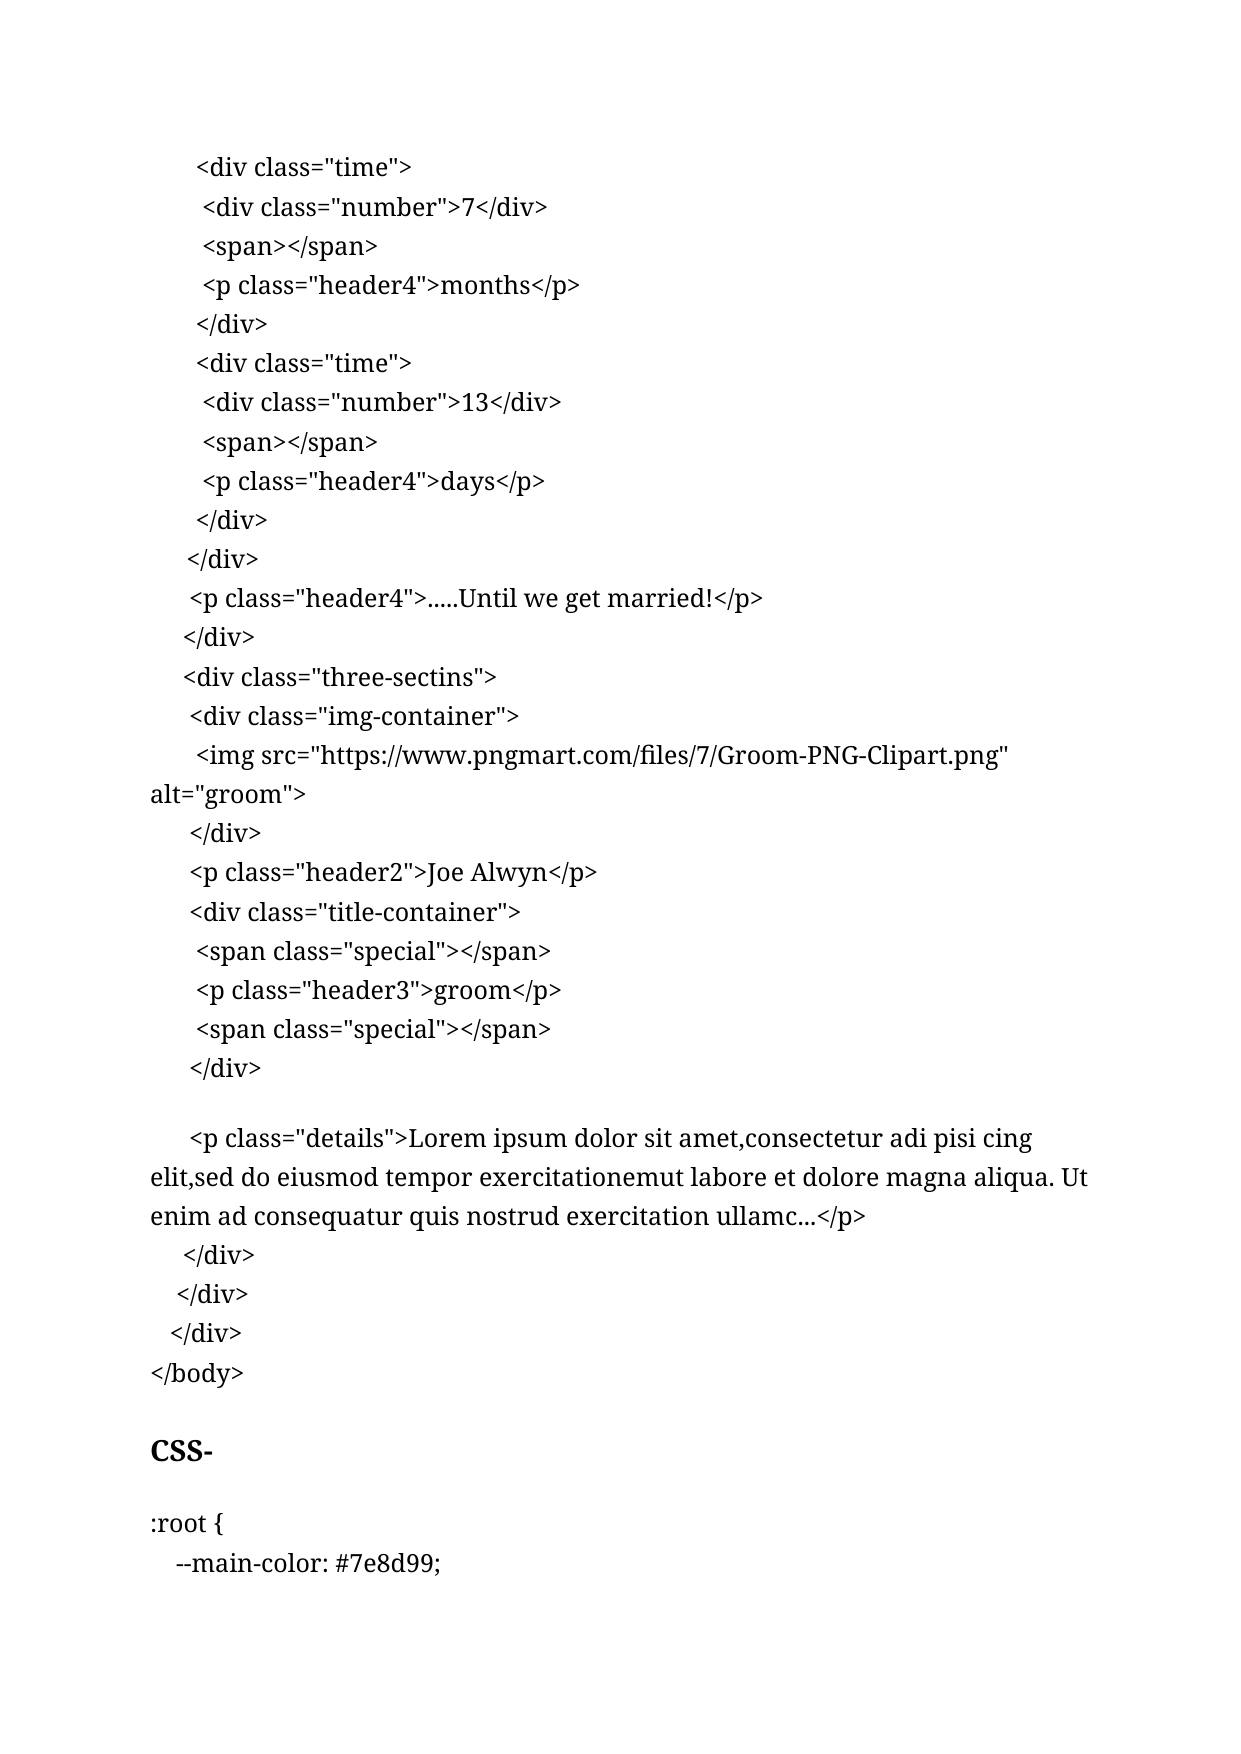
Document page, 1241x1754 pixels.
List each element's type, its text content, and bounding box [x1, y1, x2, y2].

text <p class="header2">Joe Alwyn</p> [150, 855, 1090, 889]
text </div> [150, 1316, 1090, 1350]
text <div class="title-container"> [150, 894, 1090, 928]
text <span></span> [150, 228, 1090, 262]
text :root { [150, 1506, 1090, 1540]
text <p class="header4">months</p> [150, 267, 1090, 302]
text <div class="three-sectins"> [150, 659, 1090, 693]
text <span></span> [150, 424, 1090, 458]
text </div> [150, 307, 1090, 341]
text <div class="number">13</div> [150, 385, 1090, 419]
text --main-color: #7e8d99; [150, 1545, 1090, 1579]
text <p class="header3">groom</p> [150, 972, 1090, 1007]
text <div class="time"> [150, 346, 1090, 380]
text <p class="details">Lorem ipsum dolor sit amet,consectetur adi pisi cing elit,sed do eiusmod tempor exercitationemut labore et dolore magna aliqua. Ut enim ad consequatur quis nostrud exercitation ullamc...</p> [150, 1120, 1090, 1233]
text </body> [150, 1355, 1090, 1389]
text <span class="special"></span> [150, 933, 1090, 967]
text </div> [150, 816, 1090, 850]
text </div> [150, 1277, 1090, 1311]
text <span class="special"></span> [150, 1012, 1090, 1046]
text </div> [150, 542, 1090, 576]
text <div class="time"> [150, 150, 1090, 184]
text </div> [150, 1238, 1090, 1272]
text <p class="header4">days</p> [150, 463, 1090, 497]
text <p class="header4">.....Until we get married!</p> [150, 581, 1090, 615]
text </div> [150, 502, 1090, 537]
text <img src="https://www.pngmart.com/files/7/Groom-PNG-Clipart.png" alt="groom"> [150, 737, 1090, 811]
text <div class="number">7</div> [150, 189, 1090, 223]
text </div> [150, 620, 1090, 654]
text CSS- [150, 1430, 1090, 1470]
text <div class="img-container"> [150, 698, 1090, 732]
text </div> [150, 1051, 1090, 1085]
